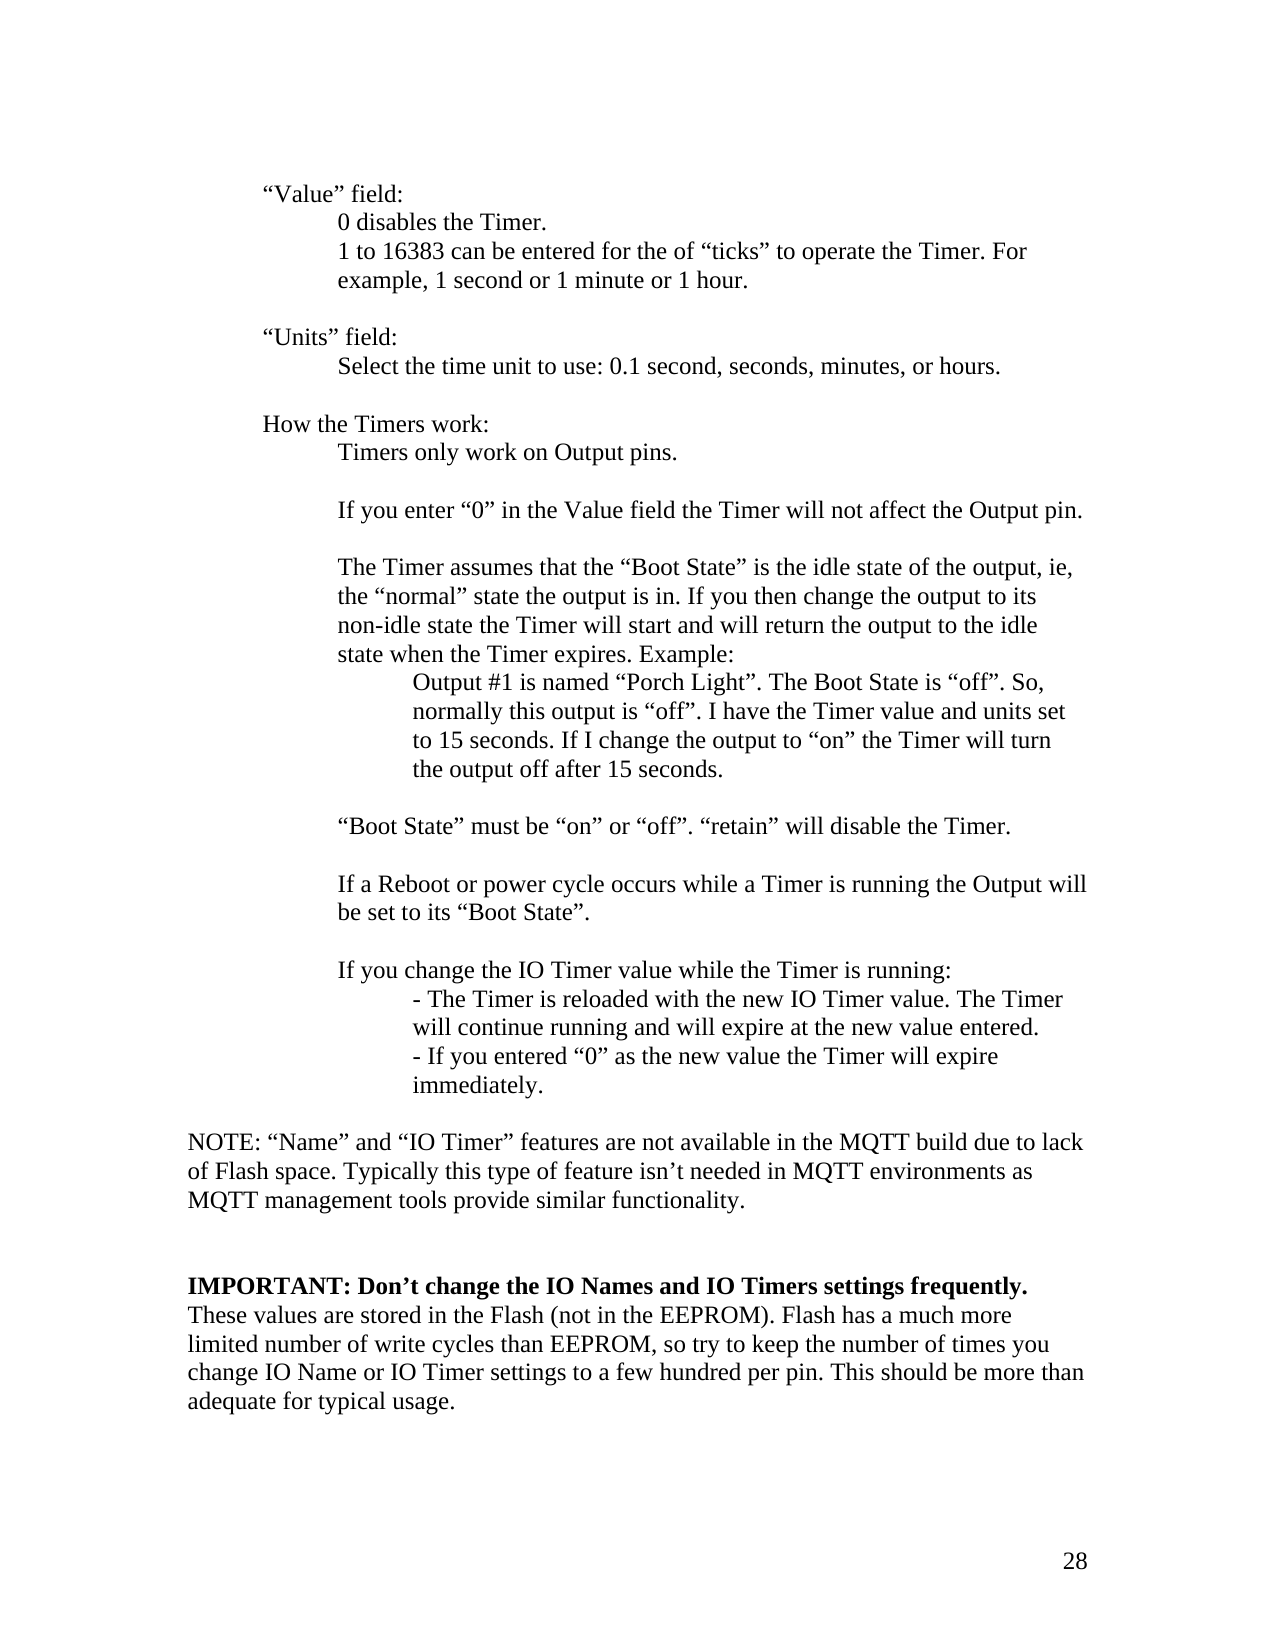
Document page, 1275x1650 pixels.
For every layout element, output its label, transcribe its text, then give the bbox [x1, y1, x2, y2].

text If you enter “0” in the Value field the Timer will not affect the Output pin. [337, 495, 1087, 524]
text “Value” field: [262, 179, 1087, 207]
text The Timer assumes that the “Boot State” is the idle state of the output, ie, the “normal” state the output is in. If you then change the output to its non-idle state the Timer will start and will return the output to the idle state when the Timer expires. Example: [337, 552, 1087, 667]
text “Boot State” must be “on” or “off”. “retain” will disable the Timer. [337, 811, 1087, 840]
text 1 to 16383 can be entered for the of “ticks” to operate the Timer. For example, 1 second or 1 minute or 1 hour. [337, 236, 1087, 294]
text - The Timer is reloaded with the new IO Timer value. The Timer will continue running and will expire at the new value entered. [412, 984, 1087, 1041]
text 0 disables the Timer. [337, 207, 1087, 236]
text “Units” field: [262, 322, 1087, 351]
text How the Timers work: [262, 409, 1087, 437]
text Select the time unit to use: 0.1 second, seconds, minutes, or hours. [337, 351, 1087, 380]
text NOTE: “Name” and “IO Timer” features are not available in the MQTT build due to lack of Flash space. Typically this type of feature isn’t needed in MQTT environments as MQTT management tools provide similar functionality. [187, 1127, 1087, 1214]
text Output #1 is named “Porch Light”. The Boot State is “off”. So, normally this output is “off”. I have the Timer value and units set to 15 seconds. If I change the output to “on” the Timer will turn the output off after 15 seconds. [412, 667, 1087, 782]
text - If you entered “0” as the new value the Timer will expire immediately. [412, 1041, 1087, 1099]
text IMPORTANT: Don’t change the IO Names and IO Timers settings frequently. These values are stored in the Flash (not in the EEPROM). Flash has a much more limited number of write cycles than EEPROM, so try to keep the number of times you change IO Name or IO Timer settings to a few hundred per pin. This should be more than adequate for typical usage. [187, 1271, 1087, 1415]
text Timers only work on Output pins. [337, 437, 1087, 466]
text If you change the IO Timer value while the Timer is running: [337, 955, 1087, 984]
text If a Reboot or power cycle occurs while a Timer is running the Output will be set to its “Boot State”. [337, 869, 1087, 926]
